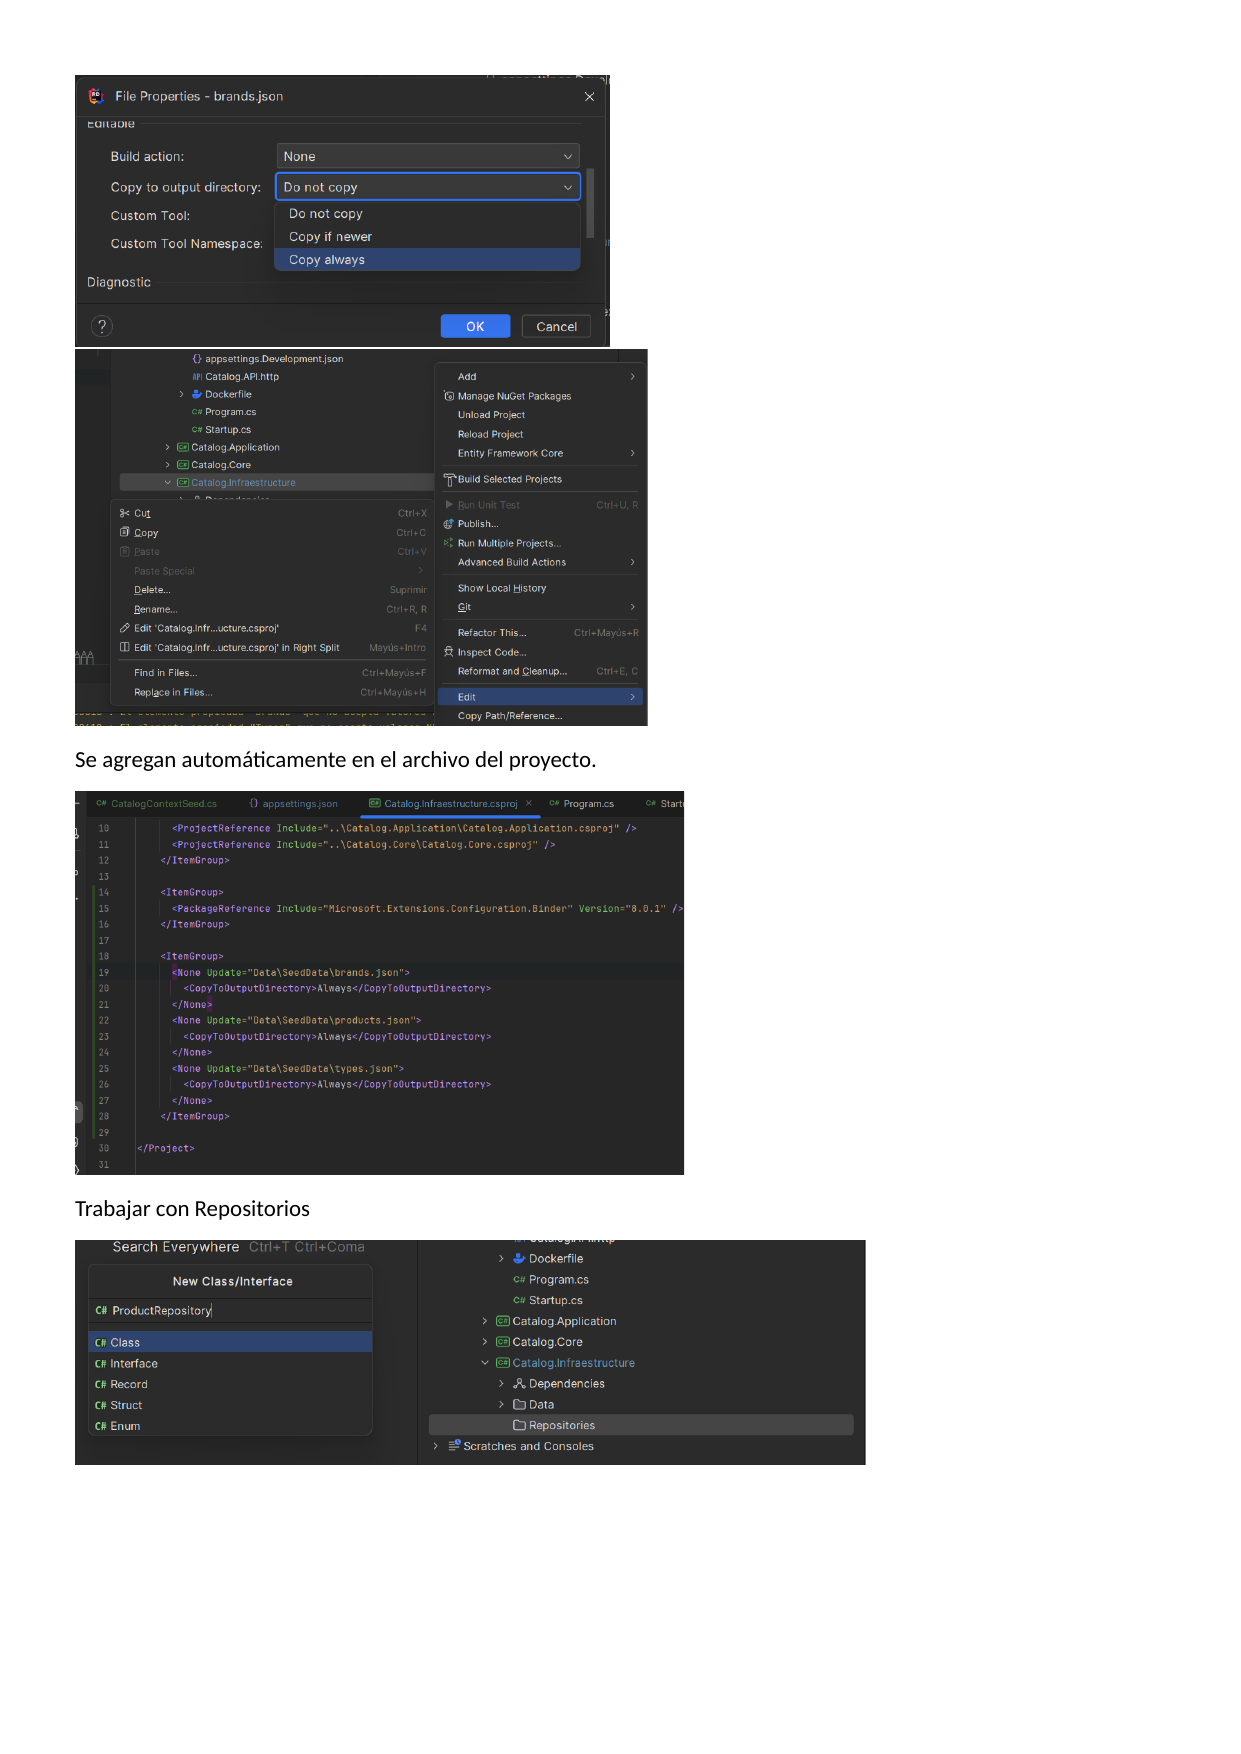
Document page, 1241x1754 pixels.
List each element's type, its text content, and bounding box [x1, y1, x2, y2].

text Se agregan automáticamente en el archivo del proyecto. [75, 745, 1165, 773]
picture [75, 75, 610, 347]
picture [75, 349, 648, 726]
text Trabajar con Repositorios [75, 1194, 1165, 1222]
picture [75, 1240, 866, 1465]
picture [75, 791, 685, 1175]
